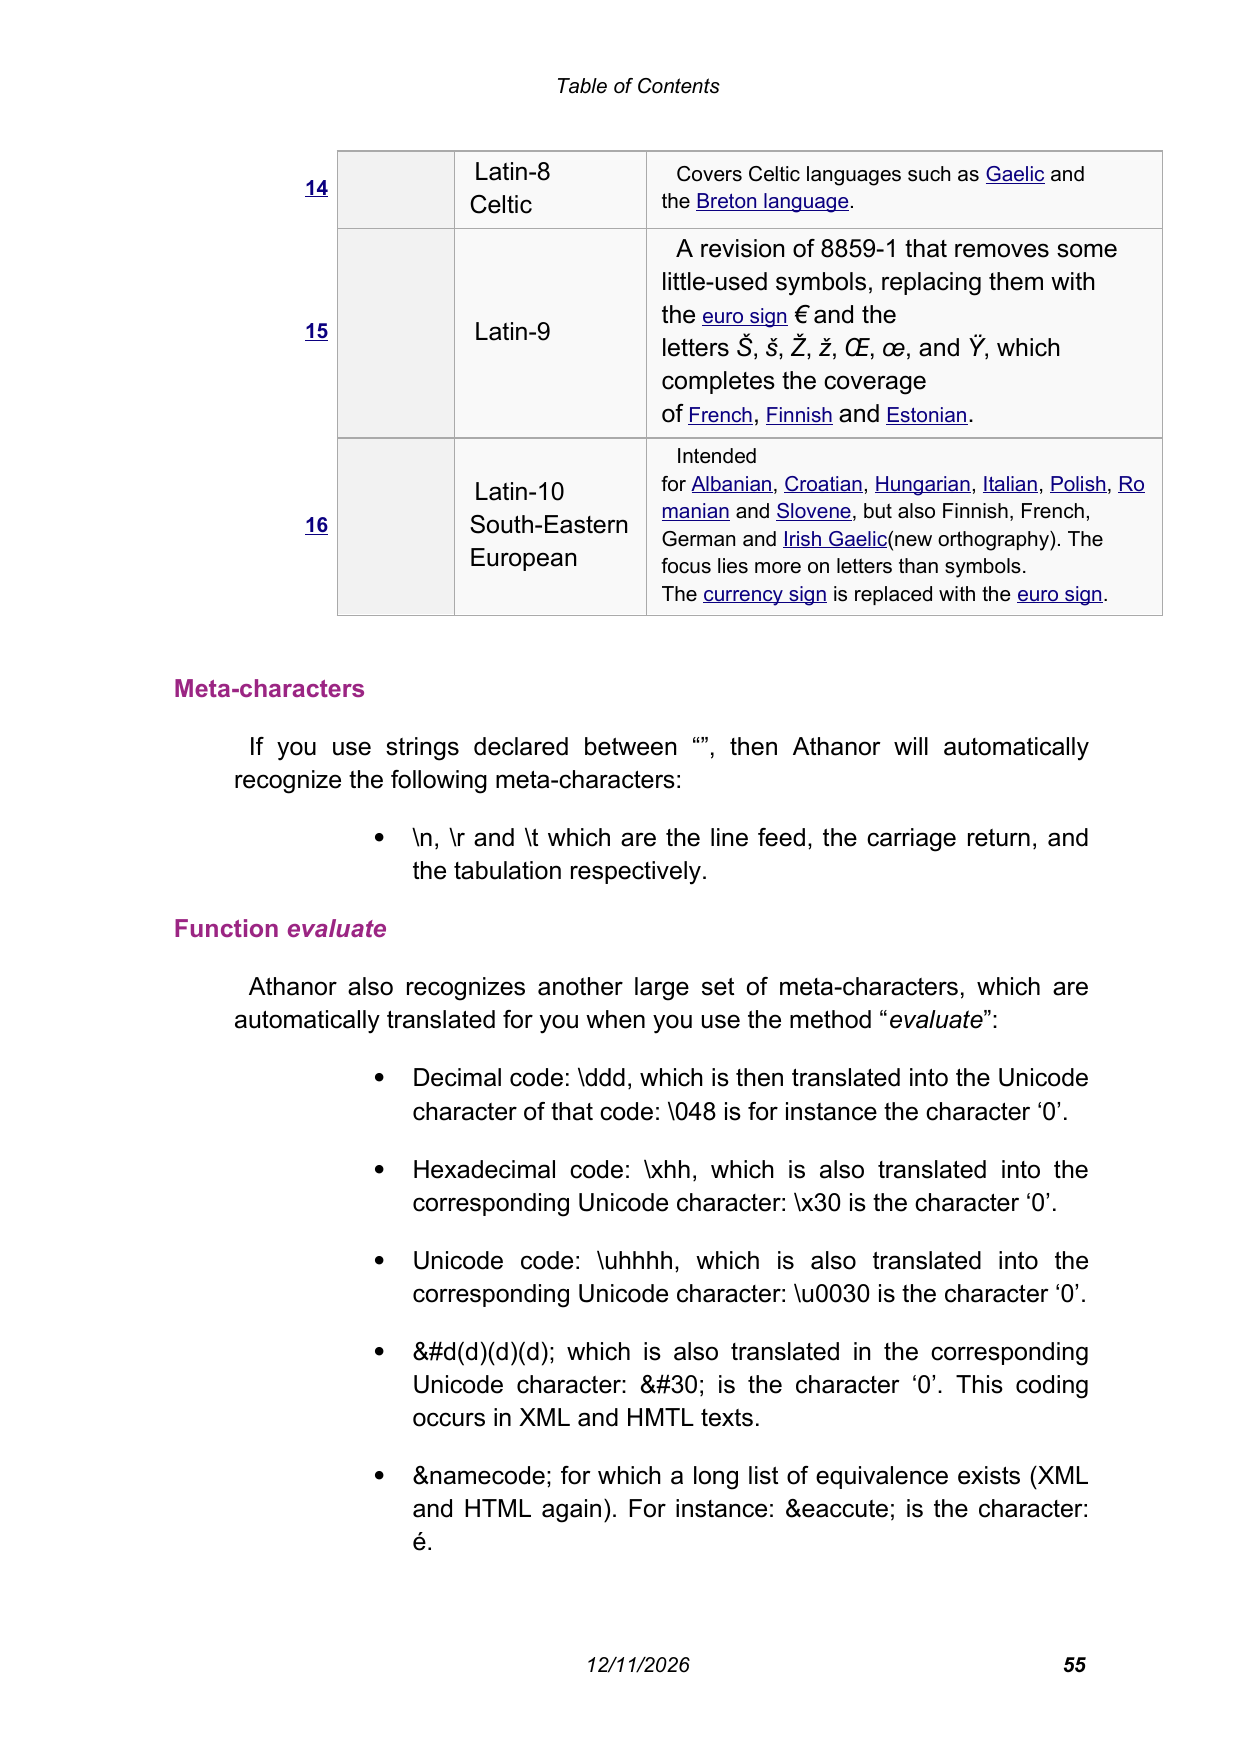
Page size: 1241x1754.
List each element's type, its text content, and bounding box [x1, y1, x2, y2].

list &namecode; for which a long list of equivalence exists (XML and HTML again). For instance: &eaccute; is the character: é. [375, 1461, 1090, 1556]
list Hexadecimal code: \xhh, which is also translated into the corresponding Unicode character: \x30 is the character ‘0’. [375, 1154, 1090, 1216]
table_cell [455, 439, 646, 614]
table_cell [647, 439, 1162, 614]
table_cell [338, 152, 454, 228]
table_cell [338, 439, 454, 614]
subtitle Meta-characters [174, 674, 1090, 703]
list \n, \r and \t which are the line feed, the carriage return, and the tabulation respectively. [375, 823, 1090, 885]
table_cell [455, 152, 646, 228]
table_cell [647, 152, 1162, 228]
text If you use strings declared between “”, then Athanor will automatically recognize the following meta-characters: [234, 732, 1090, 794]
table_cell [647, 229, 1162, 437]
text Athanor also recognizes another large set of meta-characters, which are automatically translated for you when you use the method “evaluate”: [234, 972, 1090, 1034]
list Unicode code: \uhhhh, which is also translated into the corresponding Unicode character: \u0030 is the character ‘0’. [375, 1246, 1090, 1308]
list &#d(d)(d)(d); which is also translated in the corresponding Unicode character: &#30; is the character ‘0’. This coding occurs in XML and HMTL texts. [375, 1337, 1090, 1432]
subtitle Function evaluate [174, 914, 1090, 943]
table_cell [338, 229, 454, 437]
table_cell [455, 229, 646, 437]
list Decimal code: \ddd, which is then translated into the Unicode character of that code: \048 is for instance the character ‘0’. [375, 1063, 1090, 1125]
